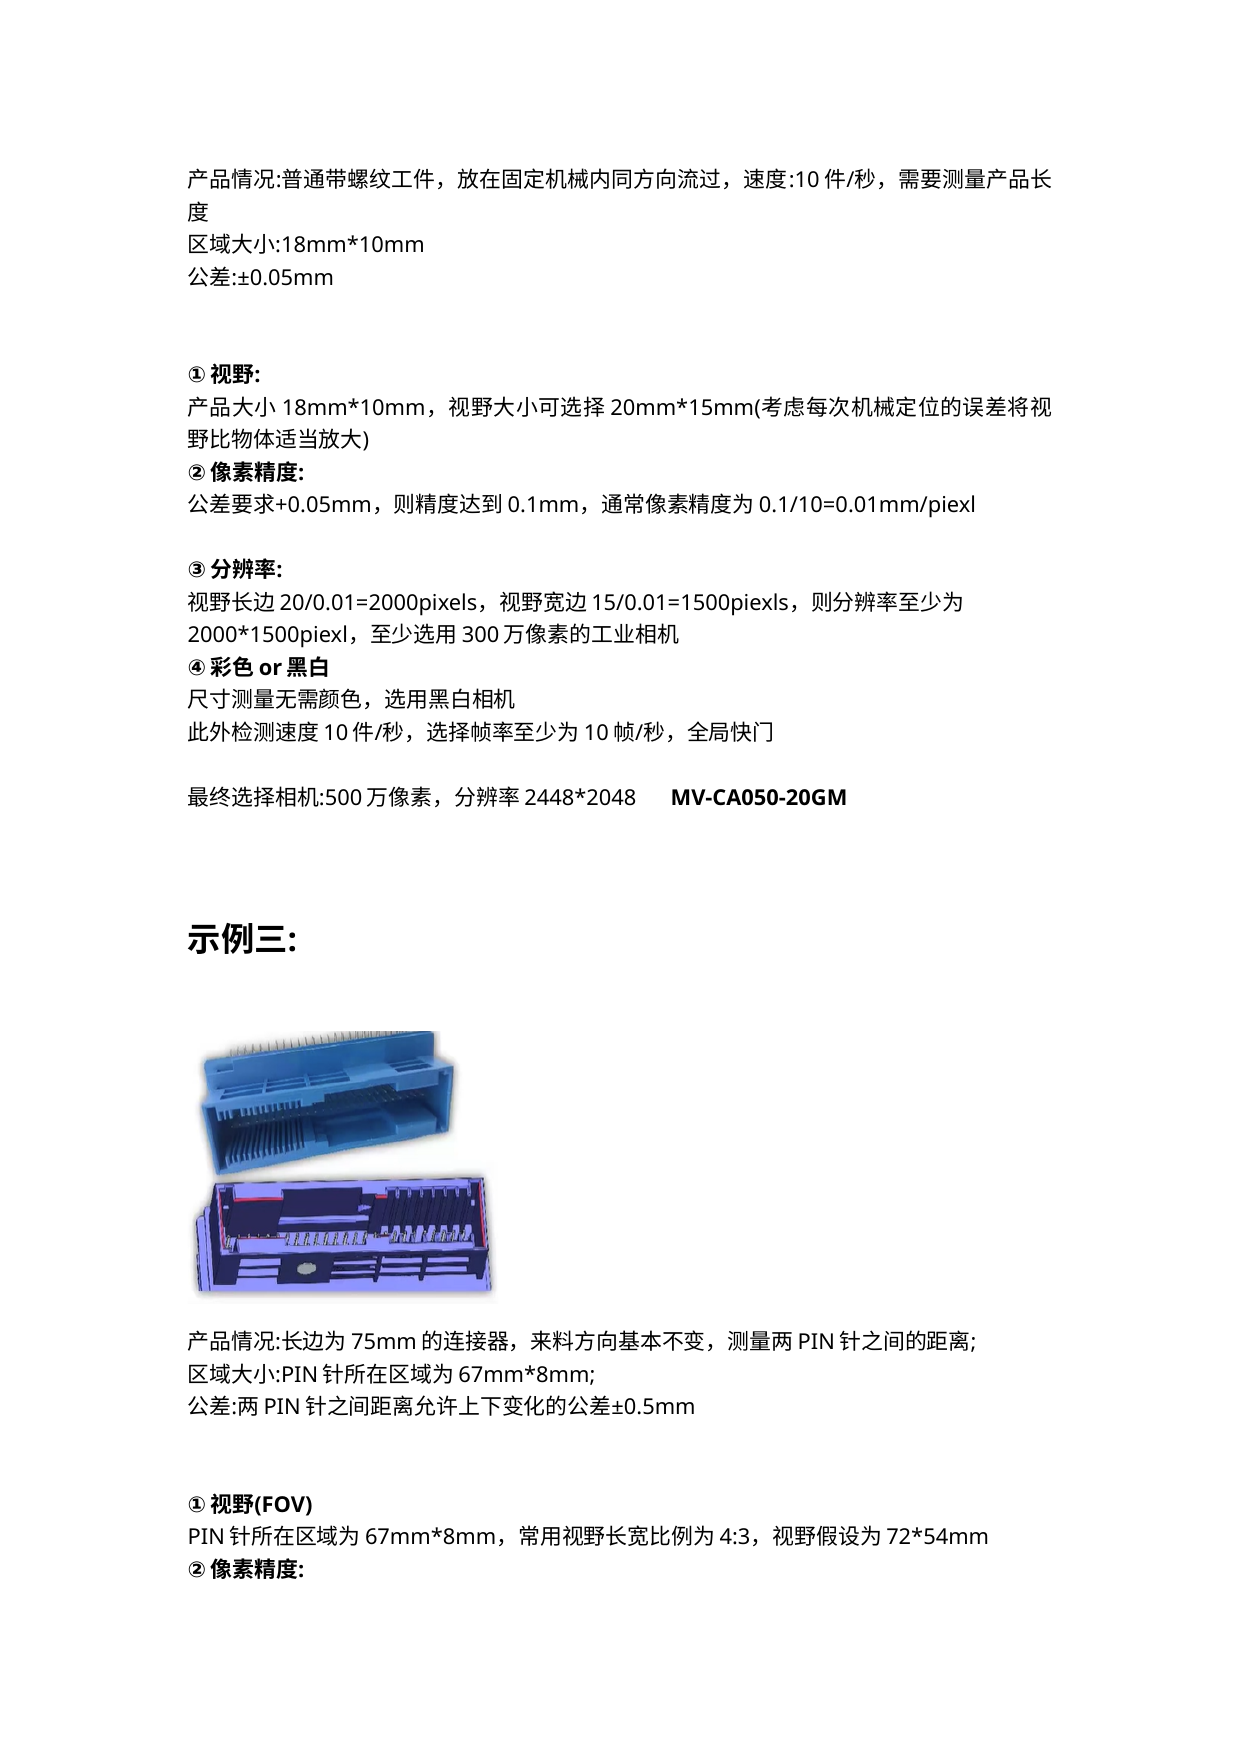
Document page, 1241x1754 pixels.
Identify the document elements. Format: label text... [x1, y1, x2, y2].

text 公差:两PIN针之间距离允许上下变化的公差±0.5mm [187, 1389, 1053, 1421]
text 最终选择相机:500万像素，分辨率2448*2048 MV-CA050-20GM [187, 779, 1053, 812]
text 区域大小:18mm*10mm [187, 227, 1053, 259]
text ①视野: [187, 357, 1053, 389]
text 视野长边20/0.01=2000pixels，视野宽边15/0.01=1500piexls，则分辨率至少为 [187, 584, 1053, 617]
text 产品情况:长边为75mm的连接器，来料方向基本不变，测量两PIN针之间的距离; [187, 1324, 1053, 1356]
text ②像素精度: [187, 454, 1053, 487]
text 区域大小:PIN针所在区域为67mm*8mm; [187, 1356, 1053, 1389]
picture [187, 1031, 499, 1304]
text ②像素精度: [187, 1551, 1053, 1584]
text 2000*1500piexl，至少选用300万像素的工业相机 [187, 617, 1053, 649]
text ③分辨率: [187, 552, 1053, 584]
text 尺寸测量无需颜色，选用黑白相机 [187, 682, 1053, 714]
text PIN针所在区域为67mm*8mm，常用视野长宽比例为4:3，视野假设为72*54mm [187, 1519, 1053, 1551]
text 公差:±0.05mm [187, 259, 1053, 292]
text ④彩色or黑白 [187, 649, 1053, 682]
text 产品情况:普通带螺纹工件，放在固定机械内同方向流过，速度:10件/秒，需要测量产品长度 [187, 162, 1053, 227]
text 此外检测速度10件/秒，选择帧率至少为10帧/秒，全局快门 [187, 714, 1053, 747]
text 公差要求+0.05mm，则精度达到0.1mm，通常像素精度为0.1/10=0.01mm/piexl [187, 487, 1053, 519]
subtitle 示例三: [187, 904, 1053, 969]
text 产品大小18mm*10mm，视野大小可选择20mm*15mm(考虑每次机械定位的误差将视野比物体适当放大) [187, 389, 1053, 454]
text ①视野(FOV) [187, 1486, 1053, 1519]
